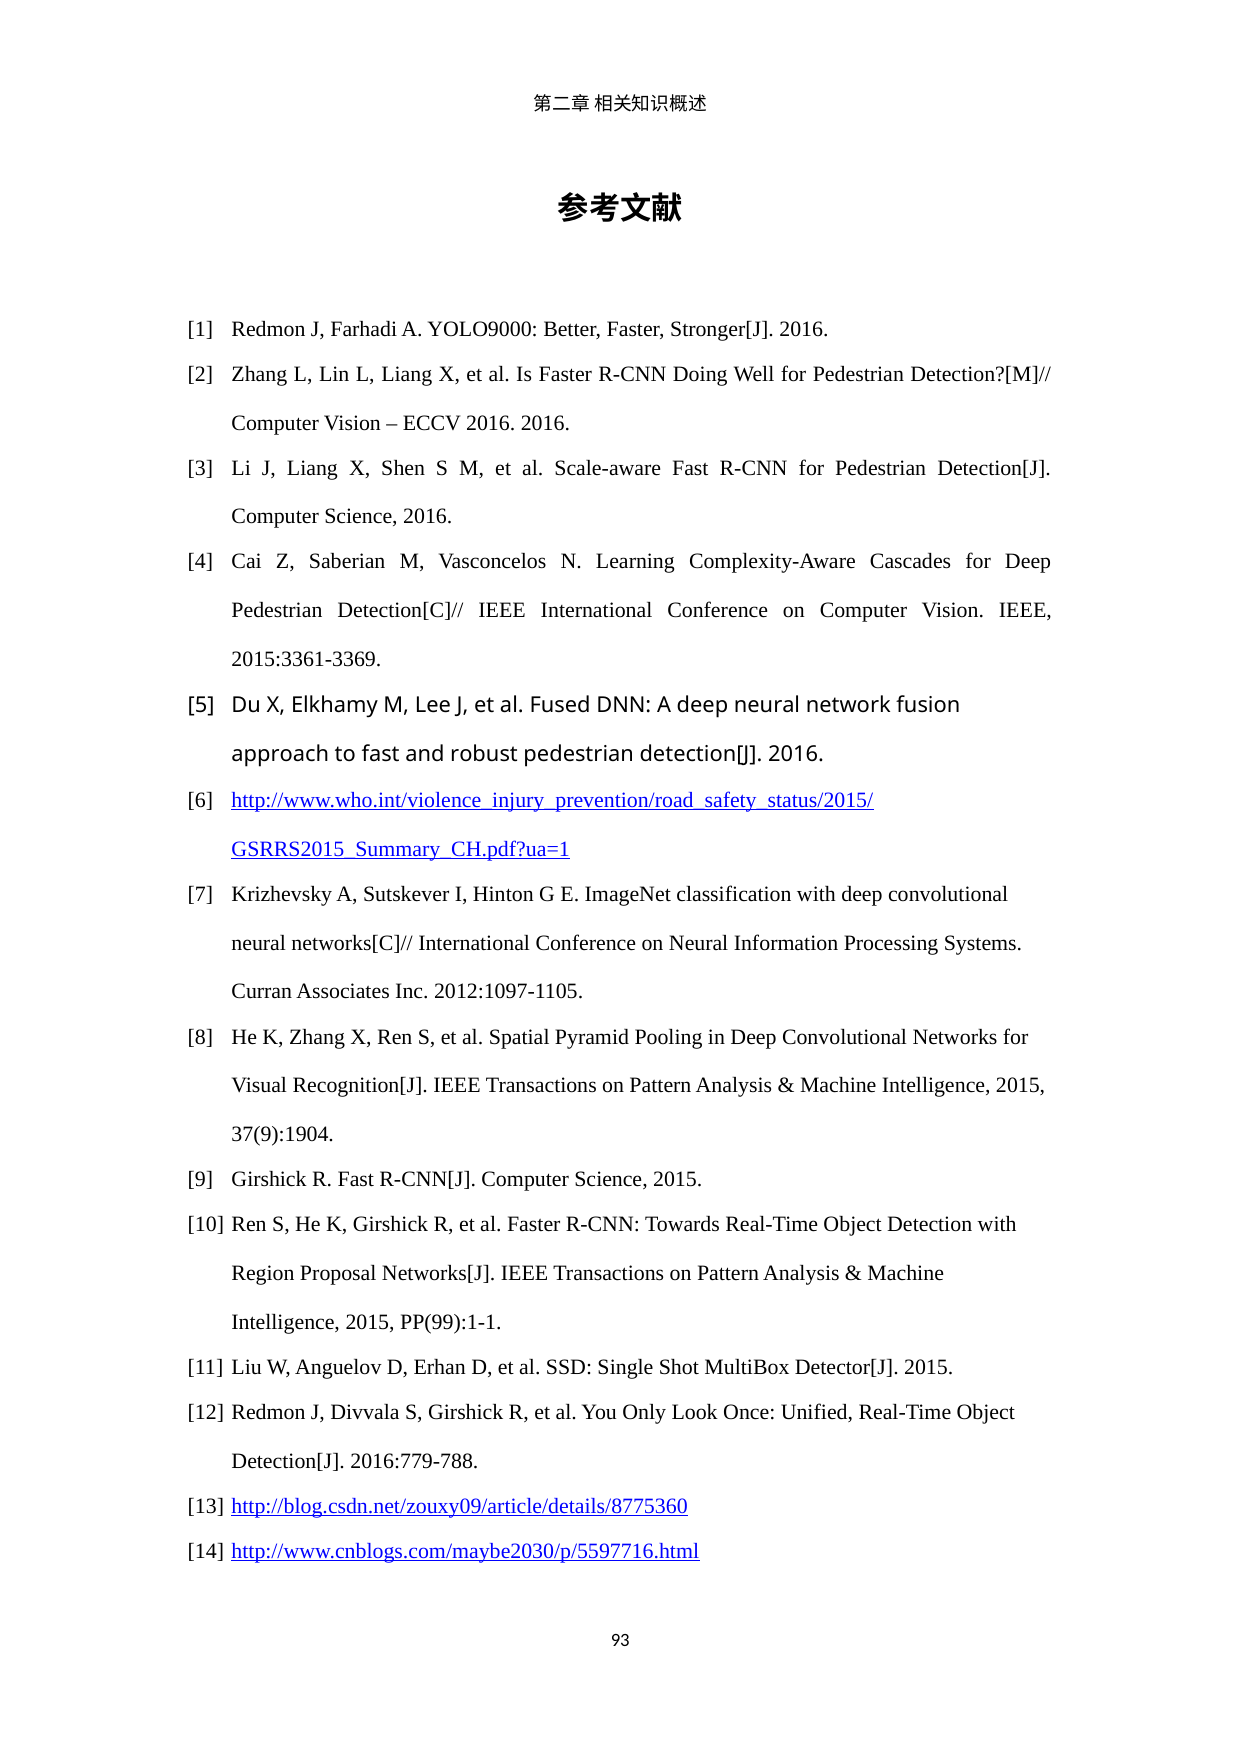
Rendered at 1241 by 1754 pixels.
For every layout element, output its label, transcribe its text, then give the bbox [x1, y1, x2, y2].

list Cai Z, Saberian M, Vasconcelos N. Learning Complexity-Aware Cascades for Deep Pedestrian Detection[C]// IEEE International Conference on Computer Vision. IEEE, 2015:3361-3369. [187, 545, 1053, 675]
list Redmon J, Farhadi A. YOLO9000: Better, Faster, Stronger[J]. 2016. [187, 312, 1053, 344]
list http://blog.csdn.net/zouxy09/article/details/8775360 [187, 1489, 1053, 1522]
list Girshick R. Fast R-CNN[J]. Computer Science, 2015. [187, 1163, 1053, 1195]
list He K, Zhang X, Ren S, et al. Spatial Pyramid Pooling in Deep Convolutional Networks for Visual Recognition[J]. IEEE Transactions on Pattern Analysis & Machine Intelligence, 2015, 37(9):1904. [187, 1020, 1053, 1150]
list Krizhevsky A, Sutskever I, Hinton G E. ImageNet classification with deep convolutional neural networks[C]// International Conference on Neural Information Processing Systems. Curran Associates Inc. 2012:1097-1105. [187, 877, 1053, 1007]
list http://www.who.int/violence_injury_prevention/road_safety_status/2015/GSRRS2015_Summary_CH.pdf?ua=1 [187, 783, 1053, 865]
list Du X, Elkhamy M, Lee J, et al. Fused DNN: A deep neural network fusion approach to fast and robust pedestrian detection[J]. 2016. [187, 687, 1053, 769]
list Ren S, He K, Girshick R, et al. Faster R-CNN: Towards Real-Time Object Detection with Region Proposal Networks[J]. IEEE Transactions on Pattern Analysis & Machine Intelligence, 2015, PP(99):1-1. [187, 1208, 1053, 1338]
list http://www.cnblogs.com/maybe2030/p/5597716.html [187, 1534, 1053, 1567]
subtitle 参考文献 [187, 174, 1053, 239]
list Liu W, Anguelov D, Erhan D, et al. SSD: Single Shot MultiBox Detector[J]. 2015. [187, 1350, 1053, 1383]
list Li J, Liang X, Shen S M, et al. Scale-aware Fast R-CNN for Pedestrian Detection[J]. Computer Science, 2016. [187, 451, 1053, 532]
list Redmon J, Divvala S, Girshick R, et al. You Only Look Once: Unified, Real-Time Object Detection[J]. 2016:779-788. [187, 1395, 1053, 1477]
list Zhang L, Lin L, Liang X, et al. Is Faster R-CNN Doing Well for Pedestrian Detection?[M]// Computer Vision – ECCV 2016. 2016. [187, 357, 1053, 438]
